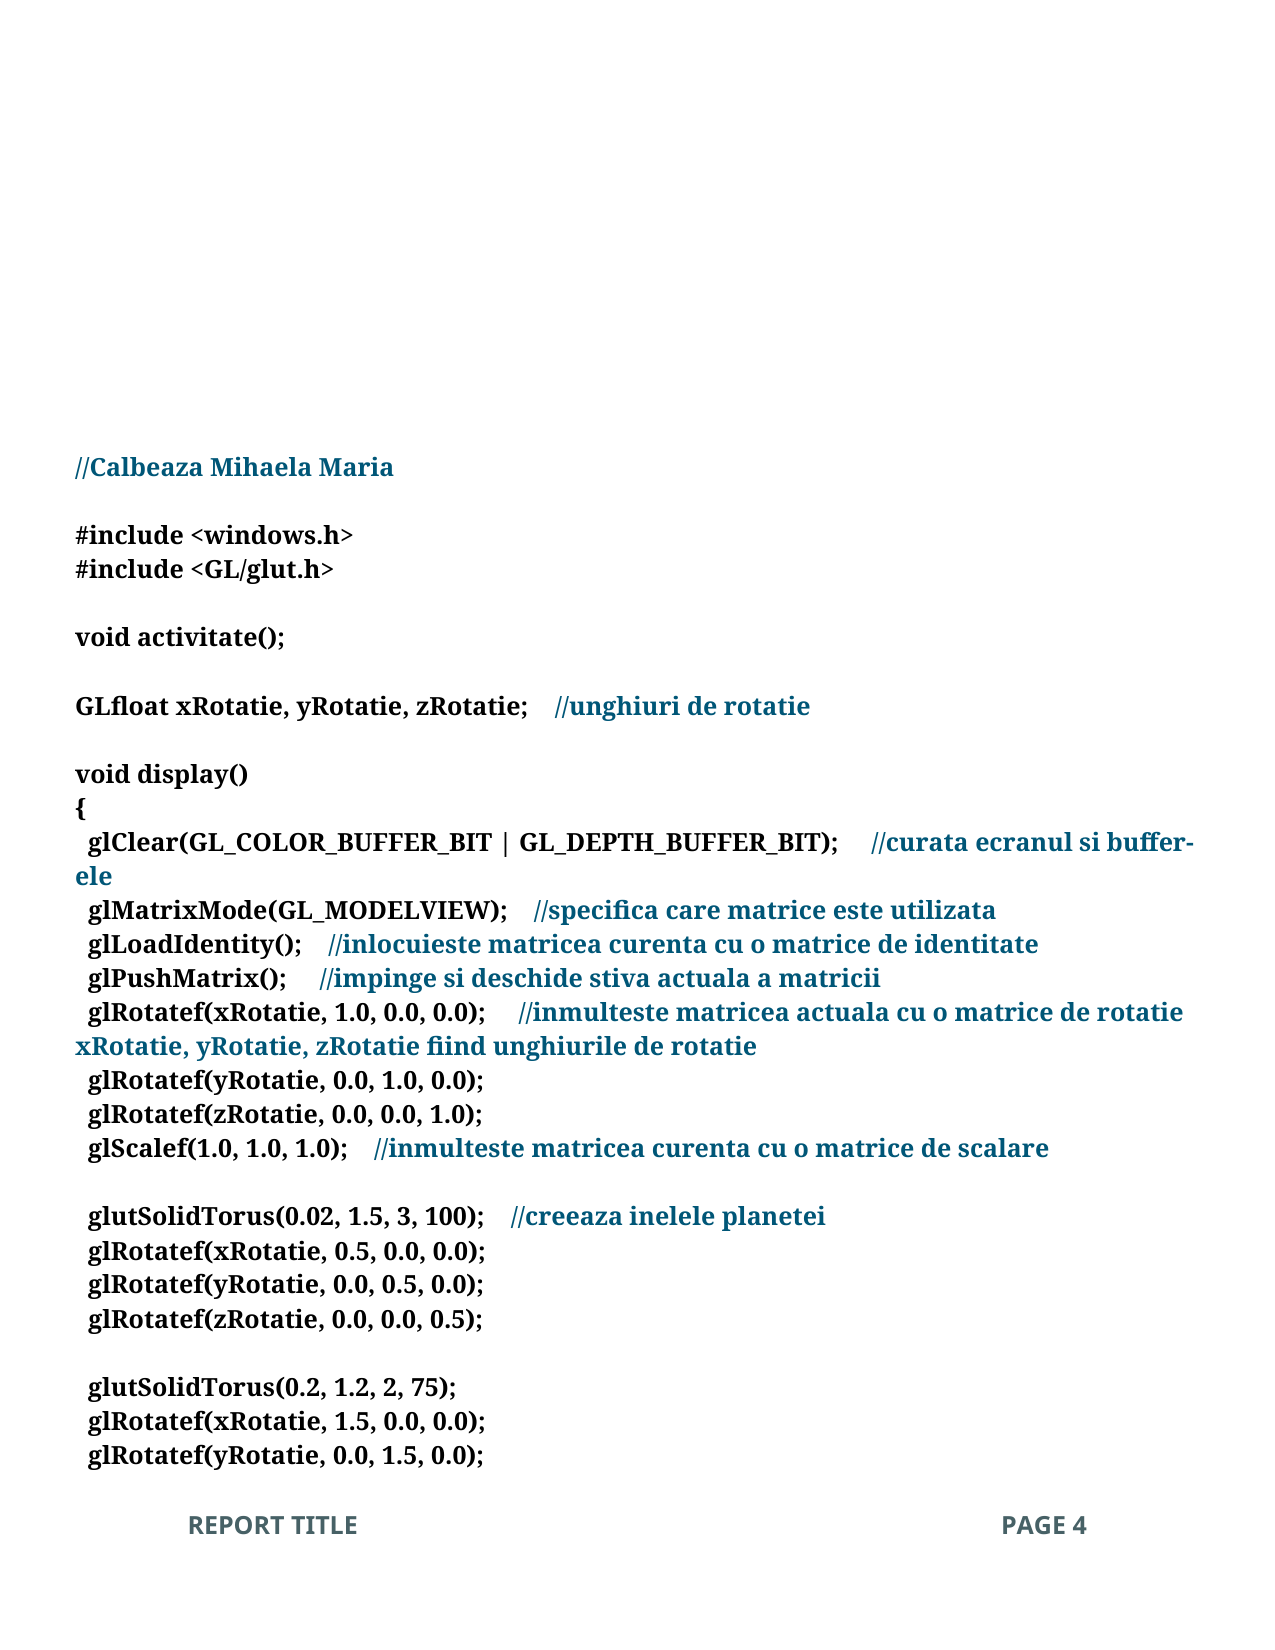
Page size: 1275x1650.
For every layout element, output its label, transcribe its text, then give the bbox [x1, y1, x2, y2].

text #include <windows.h> [75, 518, 1200, 552]
text glLoadIdentity(); //inlocuieste matricea curenta cu o matrice de identitate [75, 927, 1200, 961]
text glRotatef(yRotatie, 0.0, 0.5, 0.0); [75, 1267, 1200, 1301]
text void activitate(); [75, 620, 1200, 654]
text glutSolidTorus(0.02, 1.5, 3, 100); //creeaza inelele planetei [75, 1199, 1200, 1233]
text glRotatef(xRotatie, 1.5, 0.0, 0.0); [75, 1403, 1200, 1437]
text glMatrixMode(GL_MODELVIEW); //specifica care matrice este utilizata [75, 892, 1200, 927]
text glRotatef(yRotatie, 0.0, 1.5, 0.0); [75, 1437, 1200, 1472]
text //Calbeaza Mihaela Maria [75, 450, 1200, 484]
text glRotatef(zRotatie, 0.0, 0.0, 1.0); [75, 1097, 1200, 1131]
text glPushMatrix(); //impinge si deschide stiva actuala a matricii [75, 961, 1200, 995]
text glClear(GL_COLOR_BUFFER_BIT | GL_DEPTH_BUFFER_BIT); //curata ecranul si buffer-ele [75, 824, 1200, 892]
text glRotatef(zRotatie, 0.0, 0.0, 0.5); [75, 1301, 1200, 1335]
text GLfloat xRotatie, yRotatie, zRotatie; //unghiuri de rotatie [75, 688, 1200, 722]
text { [75, 790, 1200, 824]
text glRotatef(xRotatie, 1.0, 0.0, 0.0); //inmulteste matricea actuala cu o matrice de rotatie xRotatie, yRotatie, zRotatie fiind unghiurile de rotatie [75, 995, 1200, 1063]
text #include <GL/glut.h> [75, 552, 1200, 586]
text glutSolidTorus(0.2, 1.2, 2, 75); [75, 1369, 1200, 1403]
text void display() [75, 756, 1200, 790]
text glRotatef(xRotatie, 0.5, 0.0, 0.0); [75, 1233, 1200, 1267]
text glScalef(1.0, 1.0, 1.0); //inmulteste matricea curenta cu o matrice de scalare [75, 1131, 1200, 1165]
text glRotatef(yRotatie, 0.0, 1.0, 0.0); [75, 1063, 1200, 1097]
